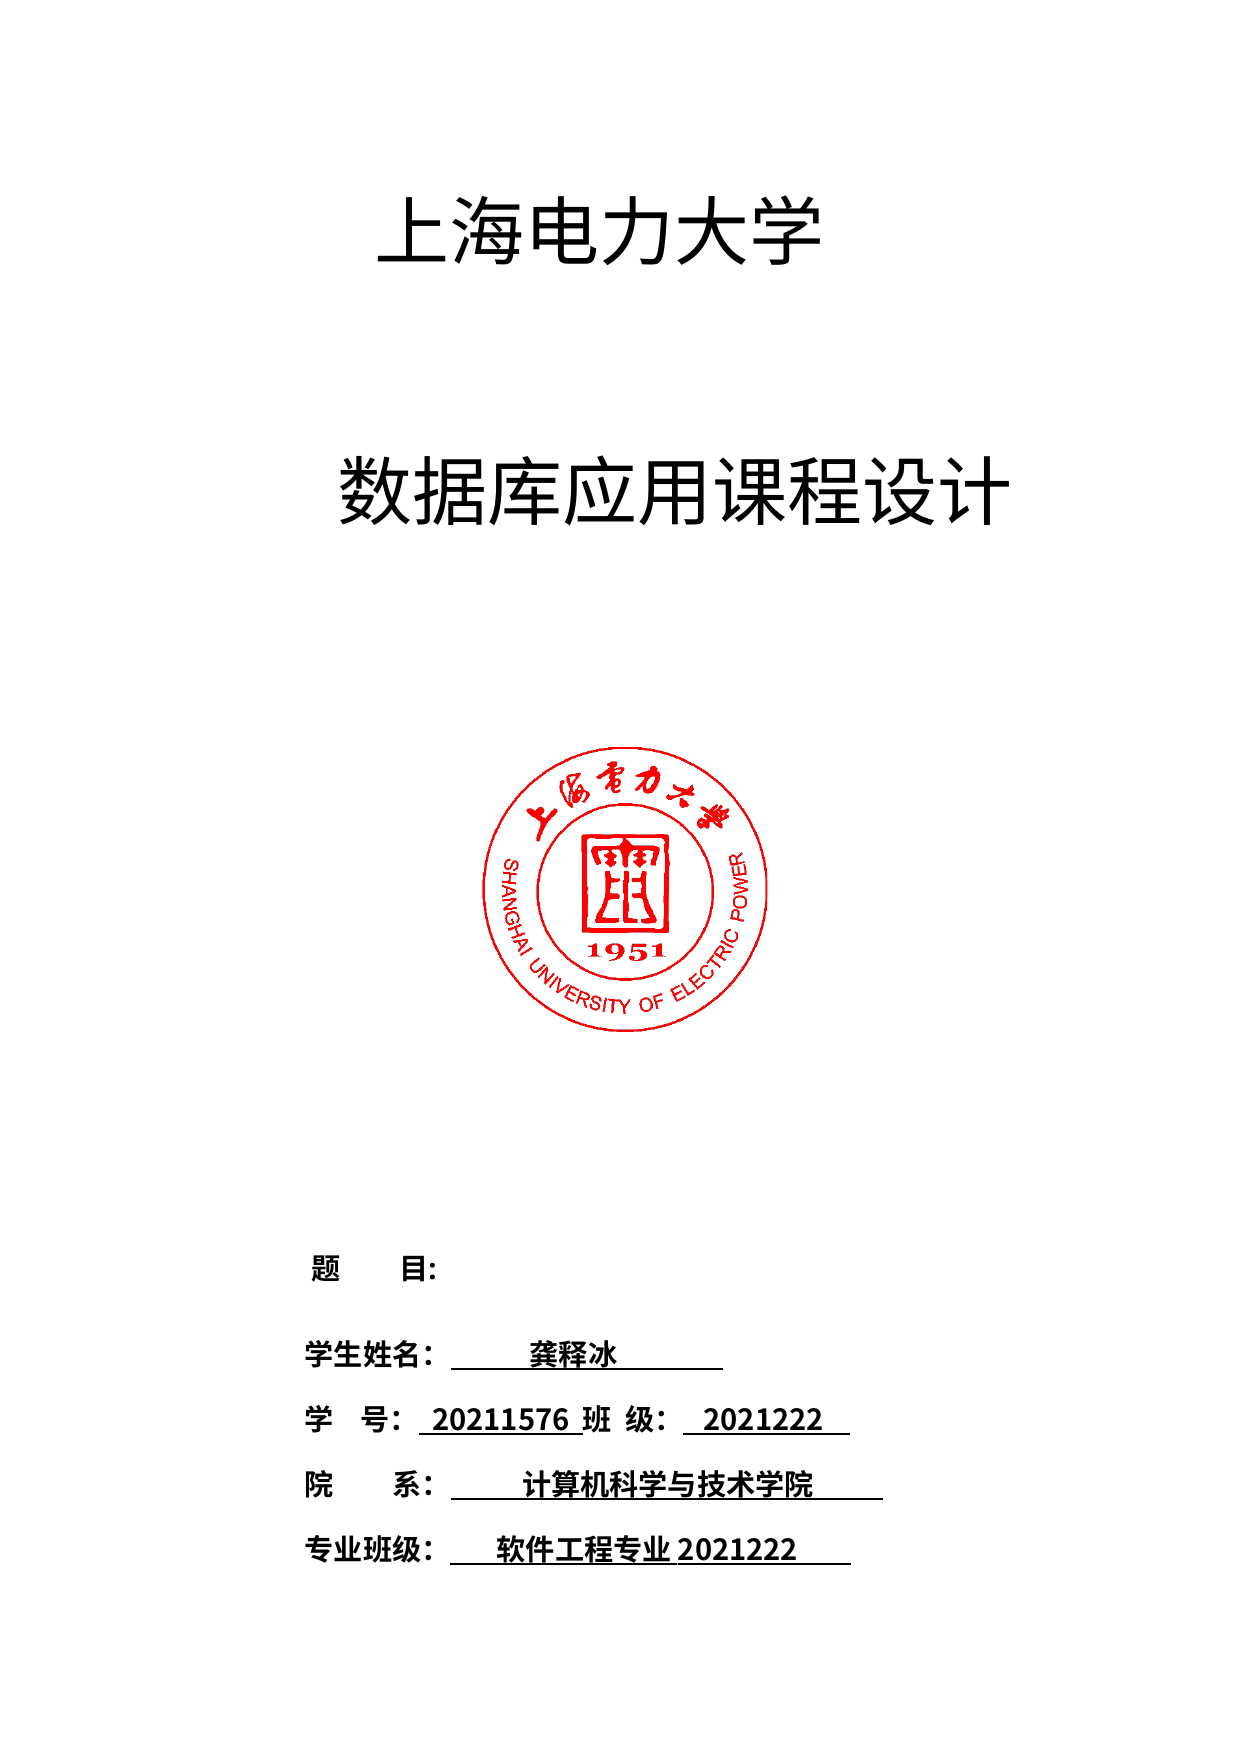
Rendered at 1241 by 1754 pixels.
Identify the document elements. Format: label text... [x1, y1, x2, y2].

text 上海电力大学 [187, 162, 1053, 292]
text 院 系： 计算机科学与技术学院 [187, 1451, 1053, 1516]
text 数据库应用课程设计 [187, 422, 1053, 552]
text 题 目: [187, 1234, 1053, 1299]
picture [482, 747, 768, 1032]
text 学生姓名： 龚释冰 [187, 1321, 1053, 1386]
text 专业班级： 软件工程专业2021222 [187, 1516, 1053, 1581]
text 学 号： 20211576 班 级： 2021222 [187, 1386, 1053, 1451]
